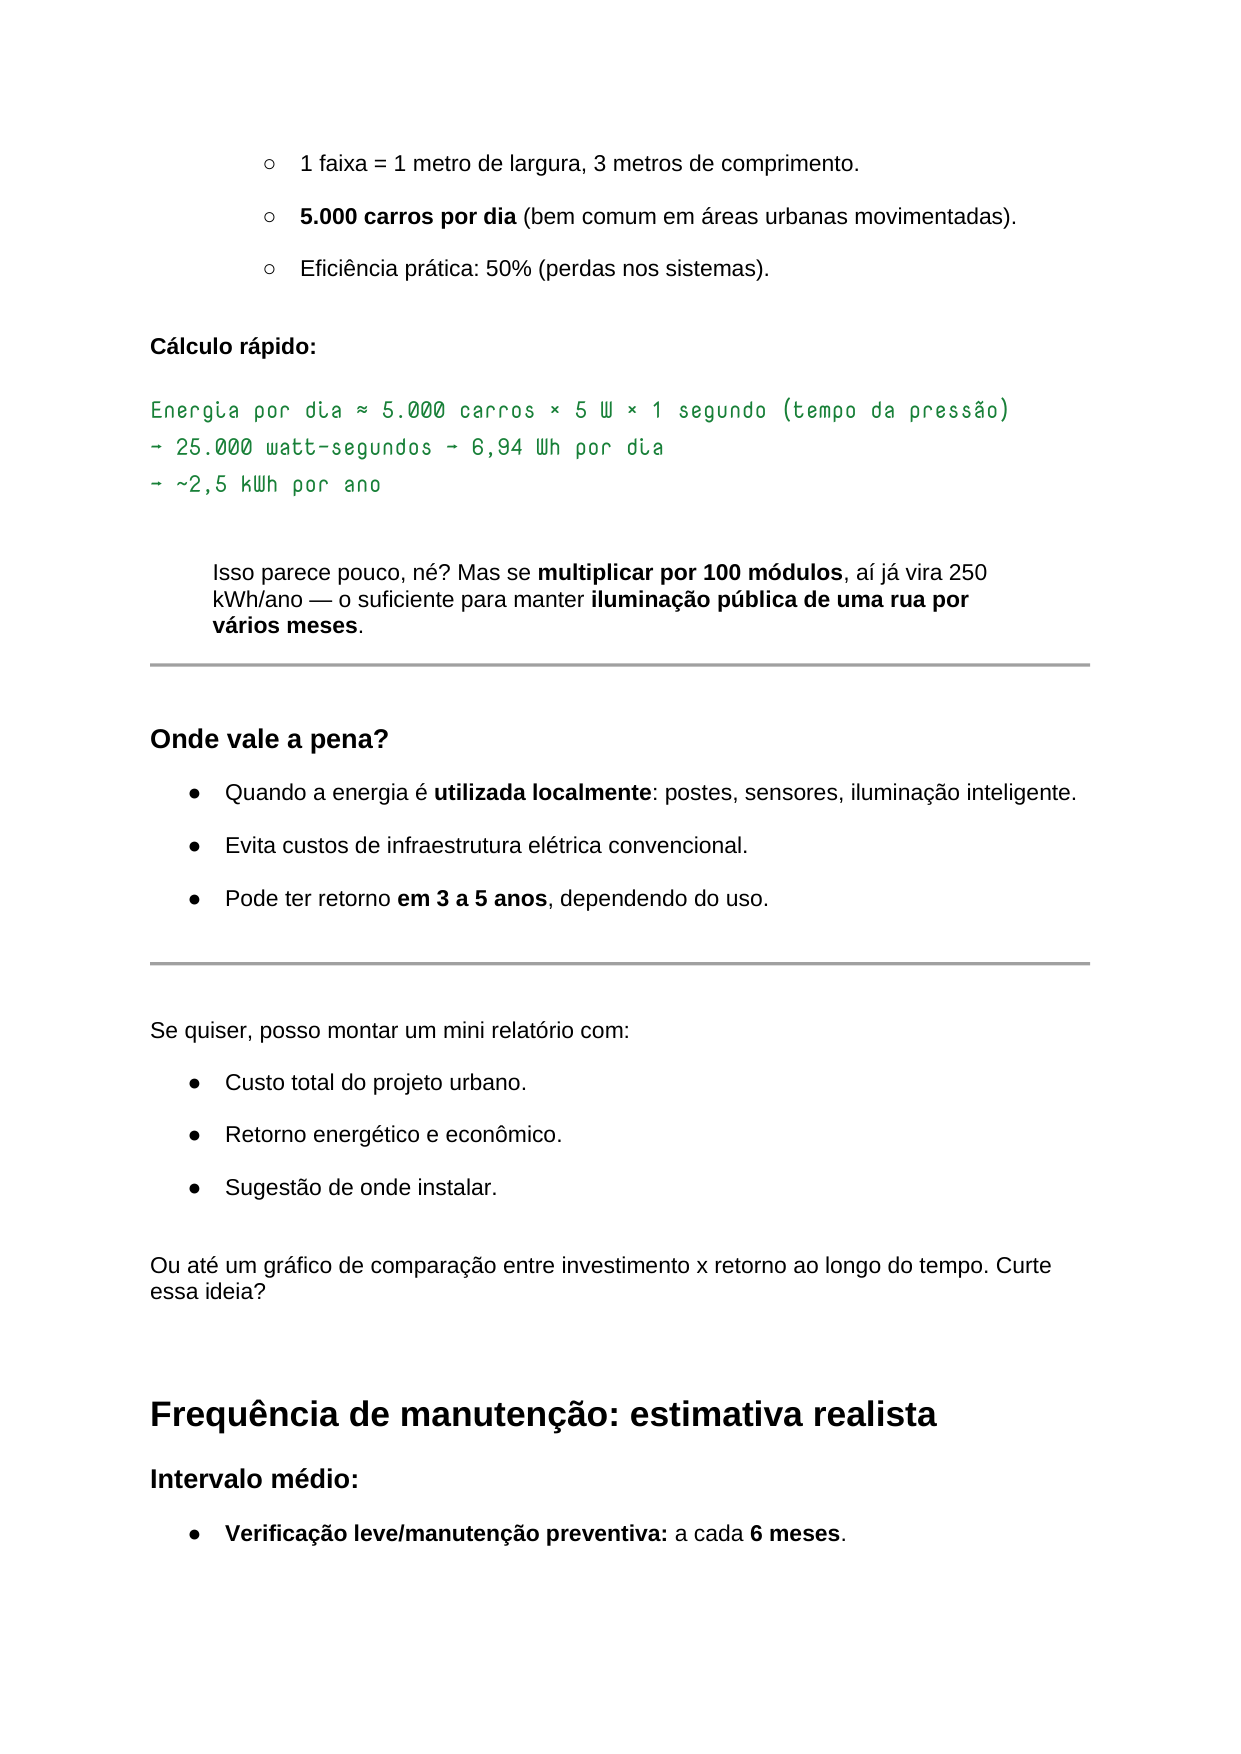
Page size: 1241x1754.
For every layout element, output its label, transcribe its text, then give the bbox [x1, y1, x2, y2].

list 5.000 carros por dia (bem comum em áreas urbanas movimentadas). [262, 203, 1090, 255]
subtitle Cálculo rápido: [150, 333, 1090, 359]
list 1 faixa = 1 metro de largura, 3 metros de comprimento. [262, 150, 1090, 203]
text Se quiser, posso montar um mini relatório com: [150, 1017, 1090, 1044]
list Evita custos de infraestrutura elétrica convencional. [187, 832, 1090, 884]
text Isso parece pouco, né? Mas se multiplicar por 100 módulos, aí já vira 250 kWh/ano — o suficiente para manter iluminação pública de uma rua por vários meses. [212, 559, 1028, 638]
list Verificação leve/manutenção preventiva: a cada 6 meses. [187, 1519, 1090, 1572]
subtitle Onde vale a pena? [150, 723, 1090, 754]
list Eficiência prática: 50% (perdas nos sistemas). [262, 255, 1090, 308]
text → ~2,5 kWh por ano [150, 467, 1090, 499]
subtitle Frequência de manutenção: estimativa realista [150, 1393, 1090, 1434]
list Sugestão de onde instalar. [187, 1174, 1090, 1227]
list Quando a energia é utilizada localmente: postes, sensores, iluminação inteligente. [187, 779, 1090, 832]
list Retorno energético e econômico. [187, 1121, 1090, 1174]
list Custo total do projeto urbano. [187, 1069, 1090, 1121]
text → 25.000 watt-segundos → 6,94 Wh por dia [150, 431, 1090, 463]
text Ou até um gráfico de comparação entre investimento x retorno ao longo do tempo. Curte essa ideia? [150, 1252, 1090, 1304]
text Energia por dia ≈ 5.000 carros × 5 W × 1 segundo (tempo da pressão) [150, 394, 1090, 426]
subtitle Intervalo médio: [150, 1463, 1090, 1494]
list Pode ter retorno em 3 a 5 anos, dependendo do uso. [187, 884, 1090, 937]
